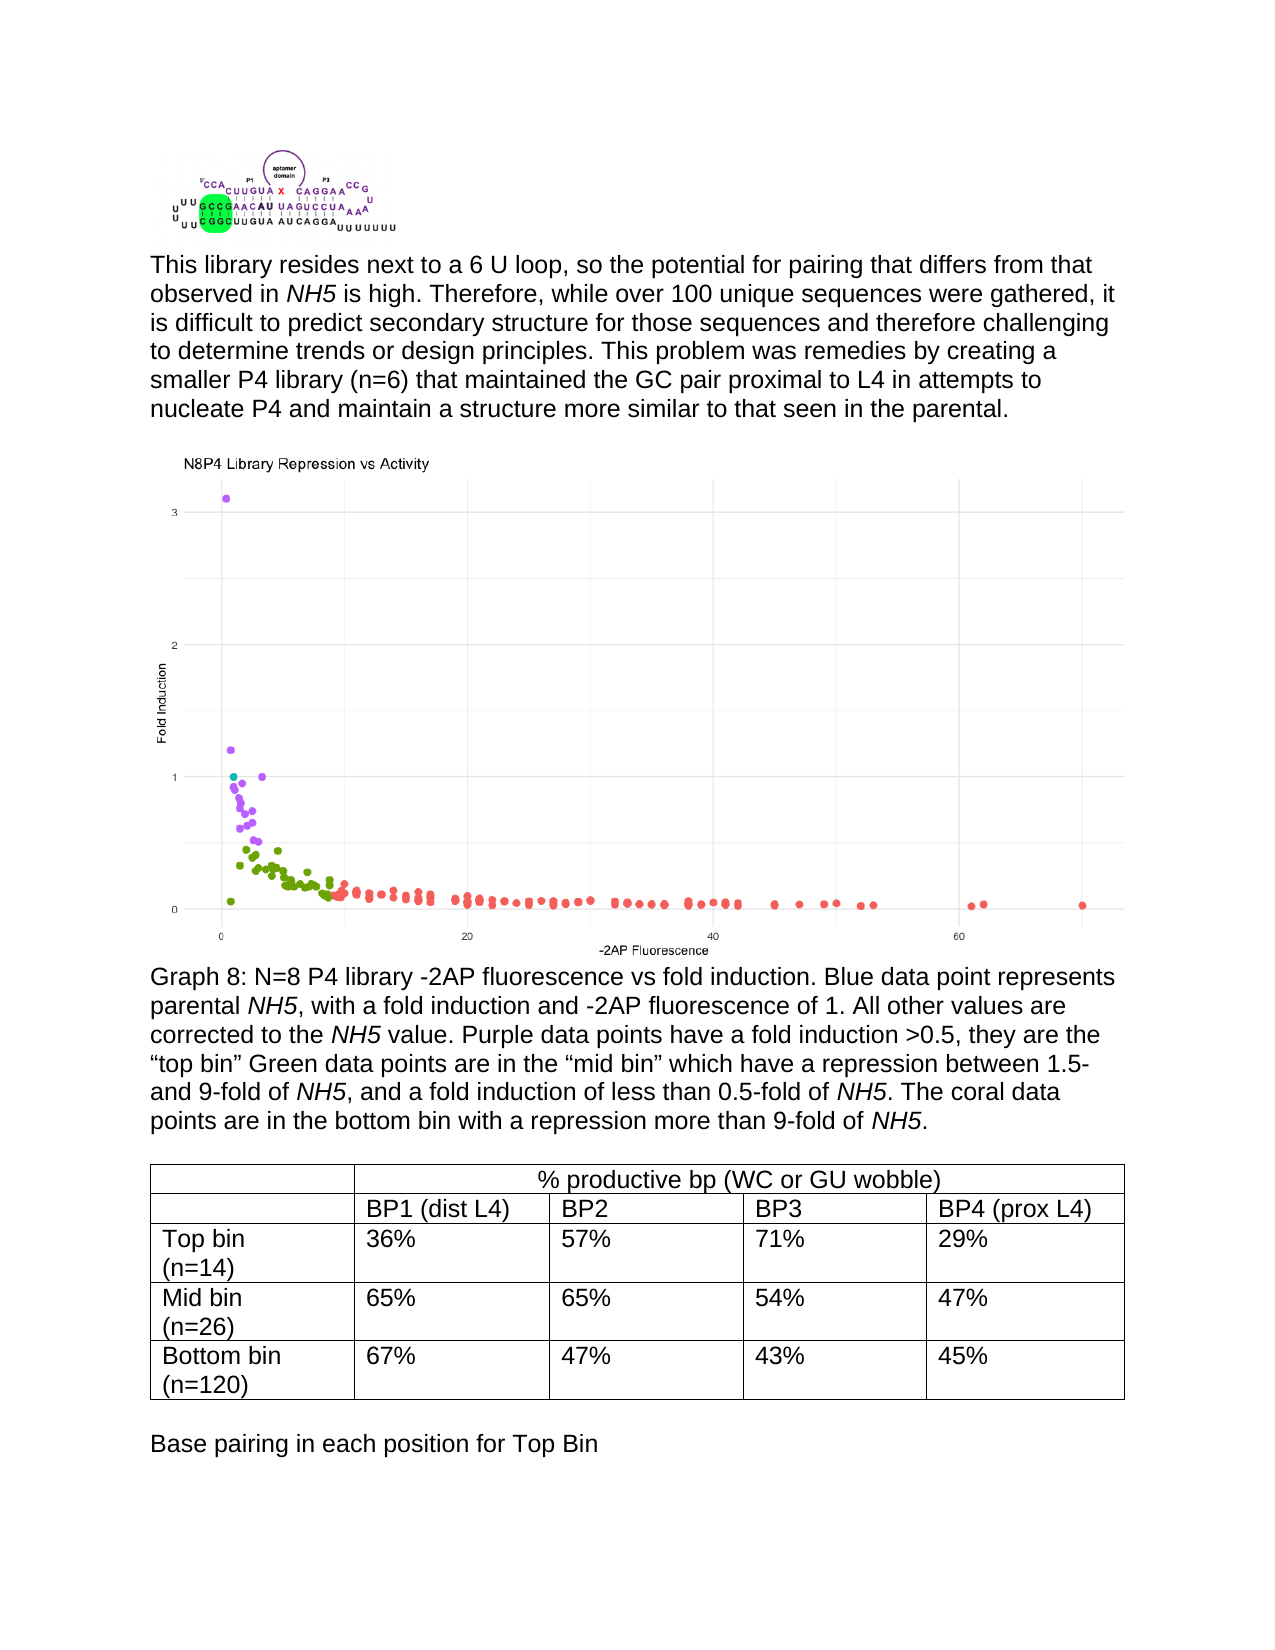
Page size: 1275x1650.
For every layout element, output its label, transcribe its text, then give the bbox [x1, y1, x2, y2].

table_cell 67% [355, 1341, 549, 1399]
table_cell 29% [927, 1224, 1124, 1282]
table_cell BP4 (prox L4) [927, 1194, 1124, 1223]
table_cell 65% [550, 1283, 743, 1340]
text Base pairing in each position for Top Bin [150, 1428, 1125, 1457]
table_cell Bottom bin (n=120) [151, 1341, 354, 1399]
table_cell 47% [927, 1283, 1124, 1340]
table_cell 57% [550, 1224, 743, 1282]
table_header % productive bp (WC or GU wobble) [355, 1165, 1124, 1193]
table_cell 43% [744, 1341, 926, 1399]
table_cell 71% [744, 1224, 926, 1282]
table_cell BP1 (dist L4) [355, 1194, 549, 1223]
table_cell 54% [744, 1283, 926, 1340]
table_cell BP3 [744, 1194, 926, 1223]
text This library resides next to a 6 U loop, so the potential for pairing that differs from that observed in NH5 is high. Therefore, while over 100 unique sequences were gathered, it is difficult to predict secondary structure for those sequences and therefore challenging to determine trends or design principles. This problem was remedies by creating a smaller P4 library (n=6) that maintained the GC pair proximal to L4 in attempts to nucleate P4 and maintain a structure more similar to that seen in the parental. [150, 250, 1125, 422]
text Graph 8: N=8 P4 library -2AP fluorescence vs fold induction. Blue data point represents parental NH5, with a fold induction and -2AP fluorescence of 1. All other values are corrected to the NH5 value. Purple data points have a fold induction >0.5, they are the “top bin” Green data points are in the “mid bin” which have a repression between 1.5- and 9-fold of NH5, and a fold induction of less than 0.5-fold of NH5. The coral data points are in the bottom bin with a repression more than 9-fold of NH5. [150, 963, 1125, 1135]
table_cell 47% [550, 1341, 743, 1399]
table_cell 65% [355, 1283, 549, 1340]
table_cell Mid bin (n=26) [151, 1283, 354, 1340]
table_cell 36% [355, 1224, 549, 1282]
picture [150, 150, 399, 251]
table_header [151, 1165, 354, 1193]
picture [150, 451, 1130, 963]
table_cell [151, 1194, 354, 1223]
table_cell Top bin (n=14) [151, 1224, 354, 1282]
table_cell 45% [927, 1341, 1124, 1399]
table_cell BP2 [550, 1194, 743, 1223]
